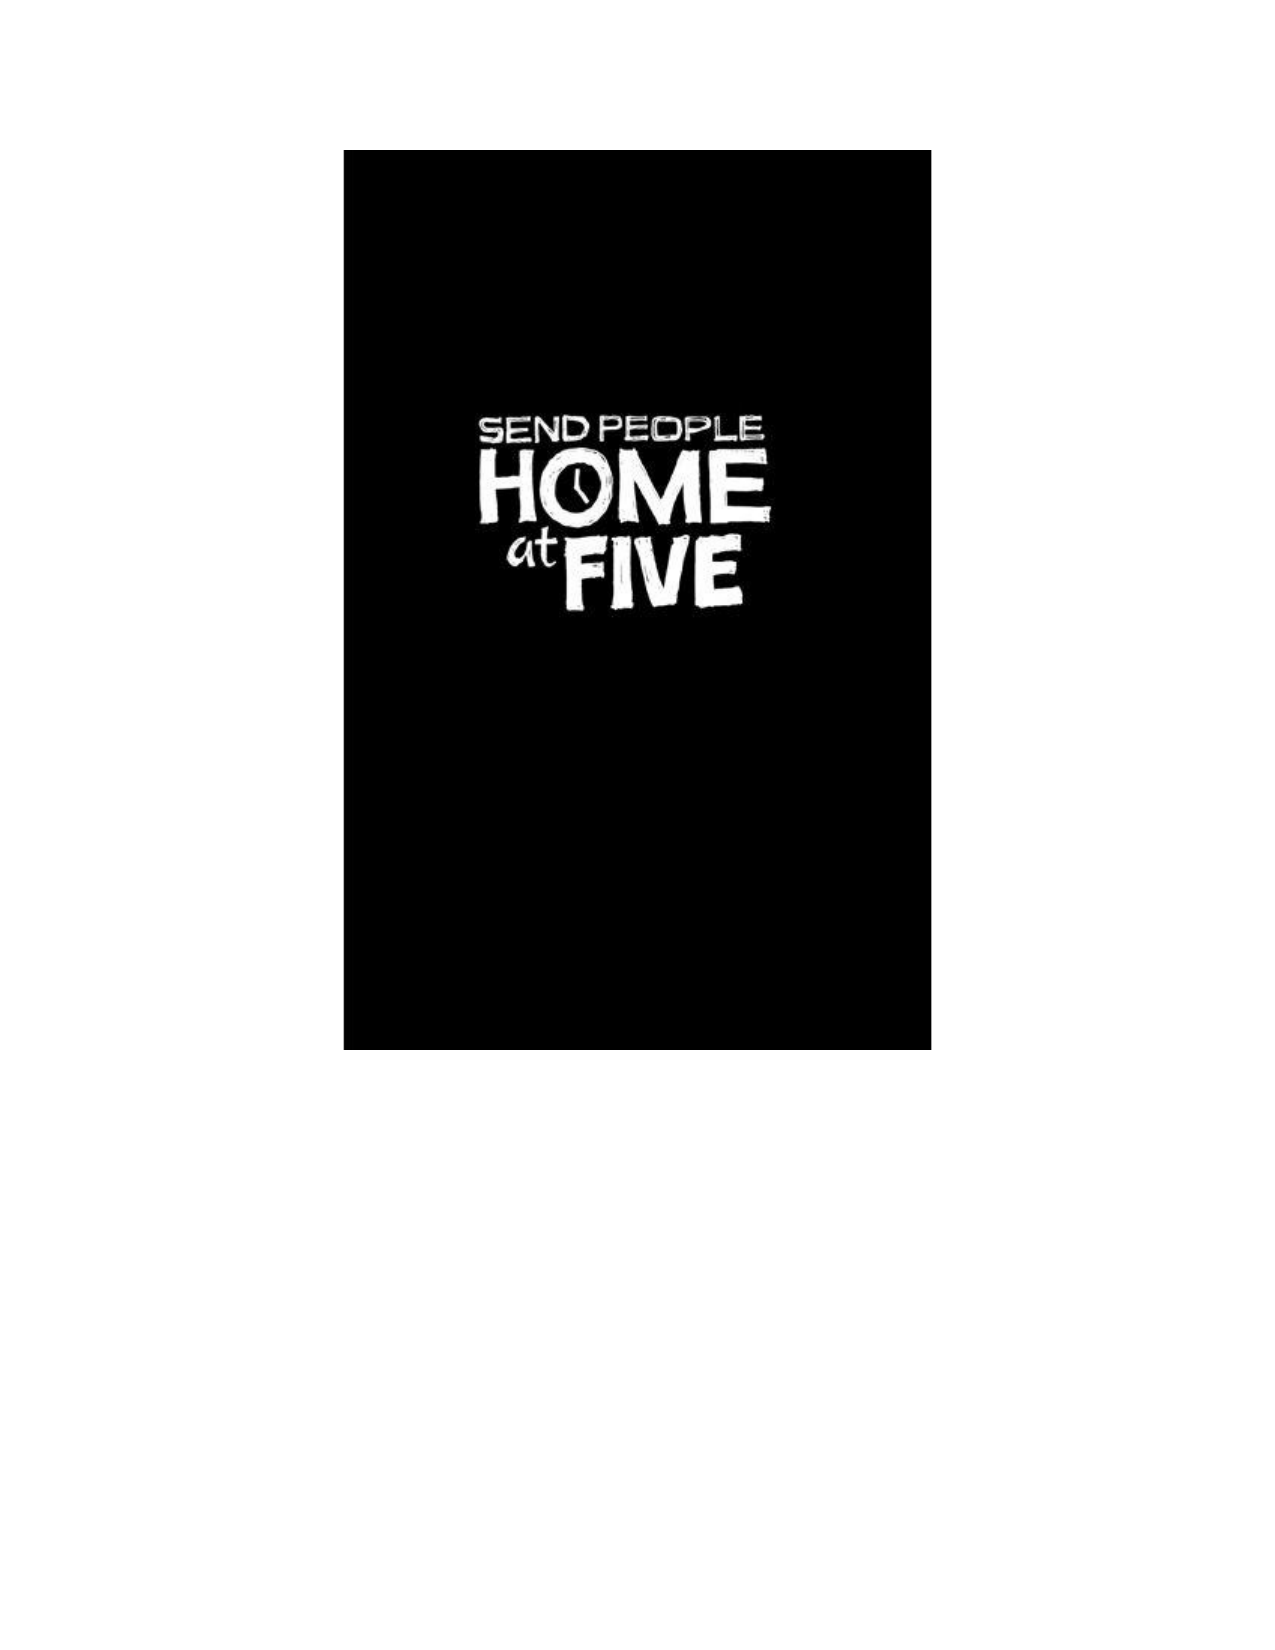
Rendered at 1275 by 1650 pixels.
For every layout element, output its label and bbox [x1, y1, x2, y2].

picture [343, 150, 932, 1050]
